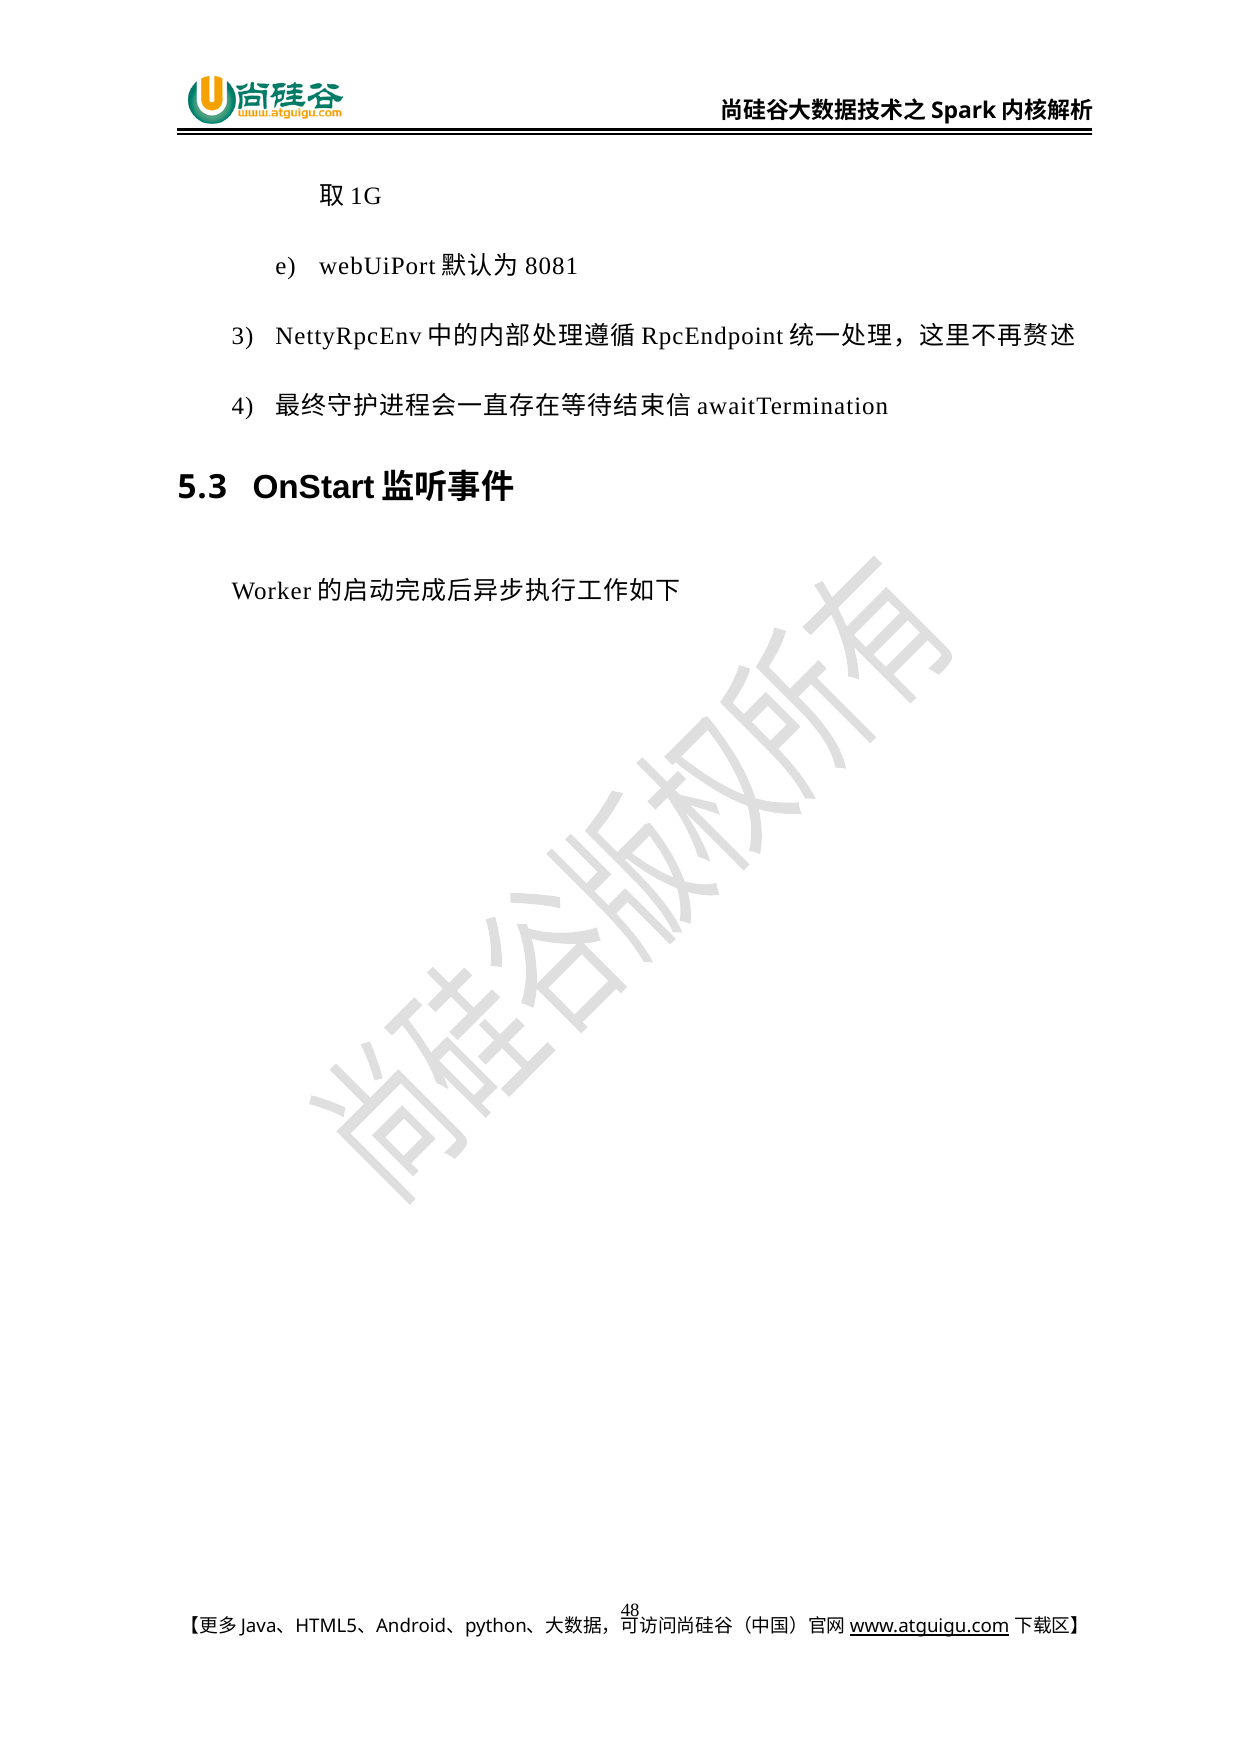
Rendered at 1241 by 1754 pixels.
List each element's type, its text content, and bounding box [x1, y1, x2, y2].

list 最终守护进程会一直存在等待结束信awaitTermination [231, 370, 1092, 438]
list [275, 160, 1092, 228]
list NettyRpcEnv中的内部处理遵循RpcEndpoint统一处理，这里不再赘述 [231, 300, 1092, 368]
list webUiPort默认为8081 [275, 230, 1092, 298]
subtitle OnStart监听事件 [177, 450, 1092, 518]
text Worker的启动完成后异步执行工作如下 [177, 555, 1092, 623]
picture [177, 68, 362, 128]
